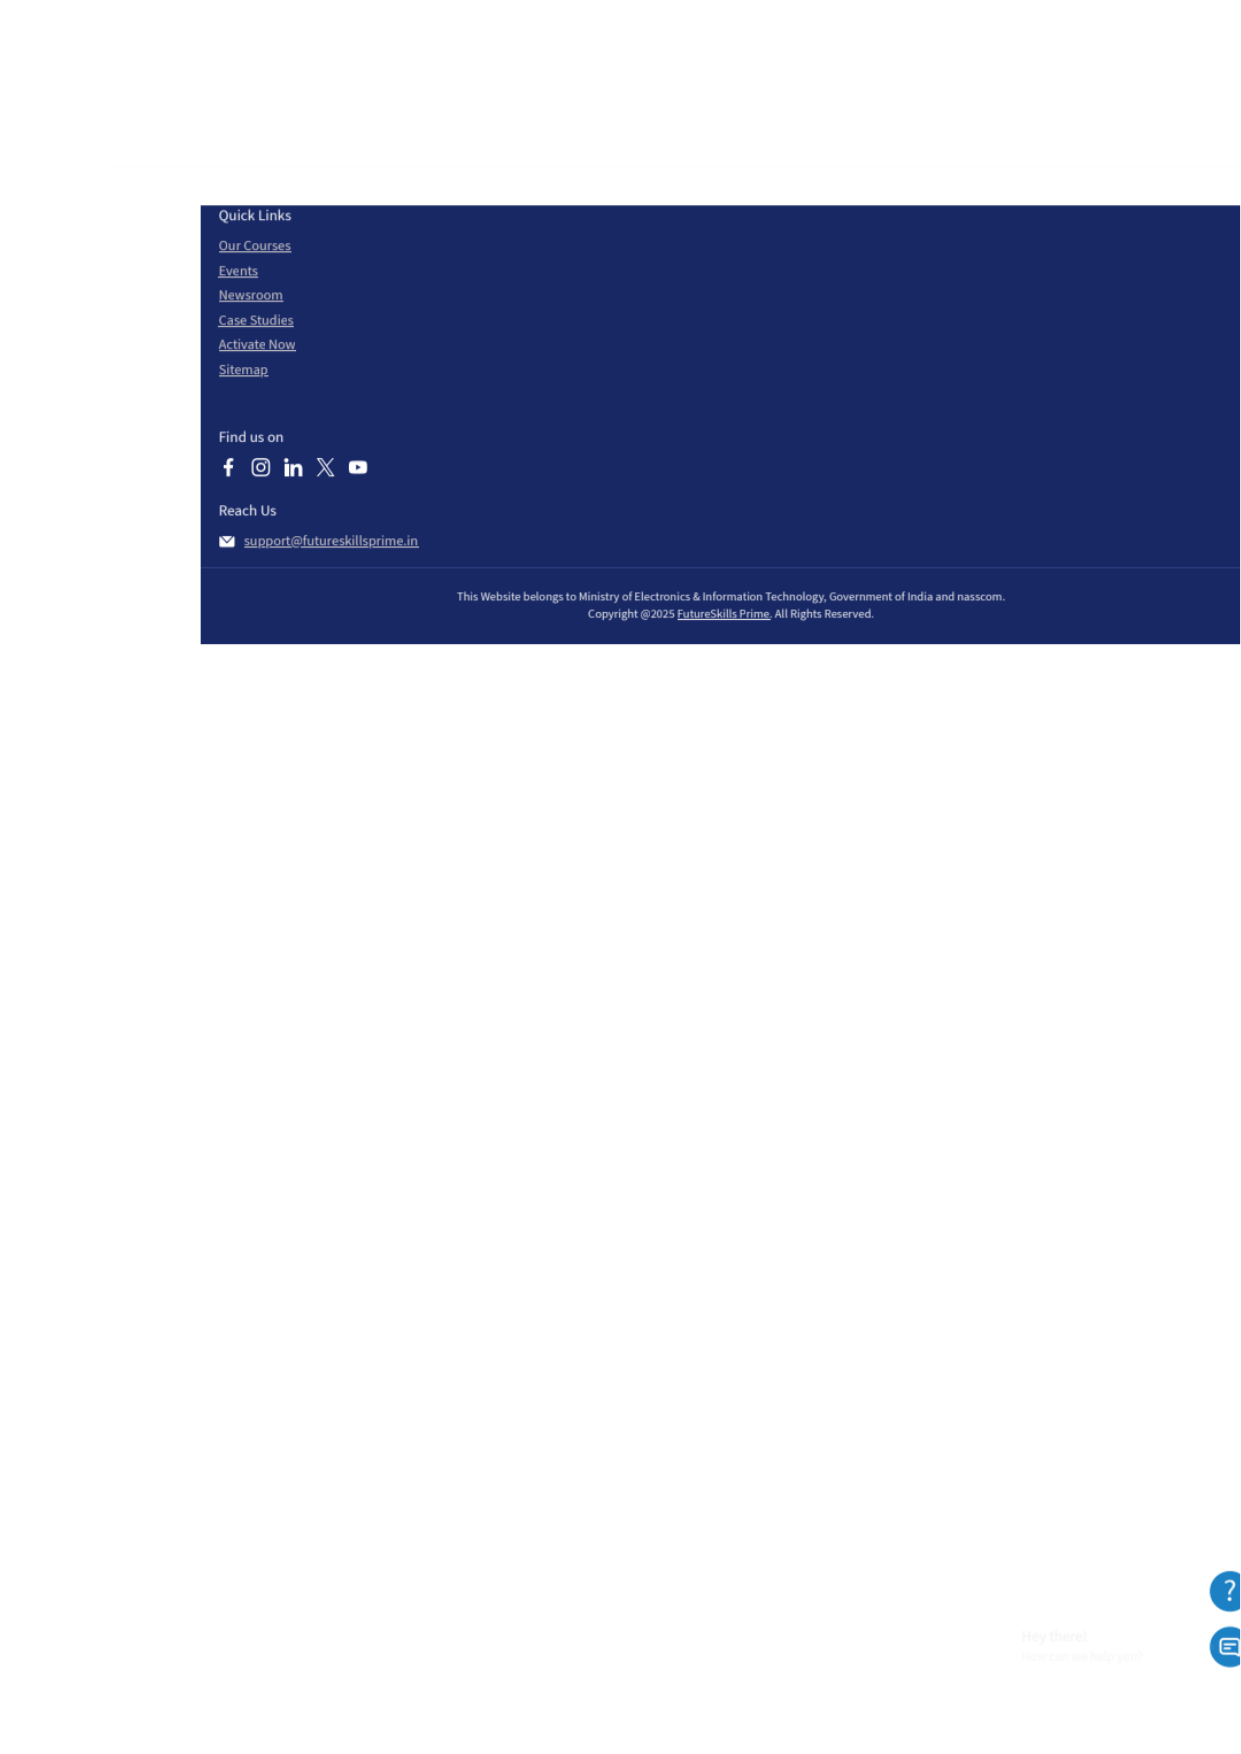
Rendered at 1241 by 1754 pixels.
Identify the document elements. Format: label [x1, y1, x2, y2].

picture [110, 150, 1241, 1754]
